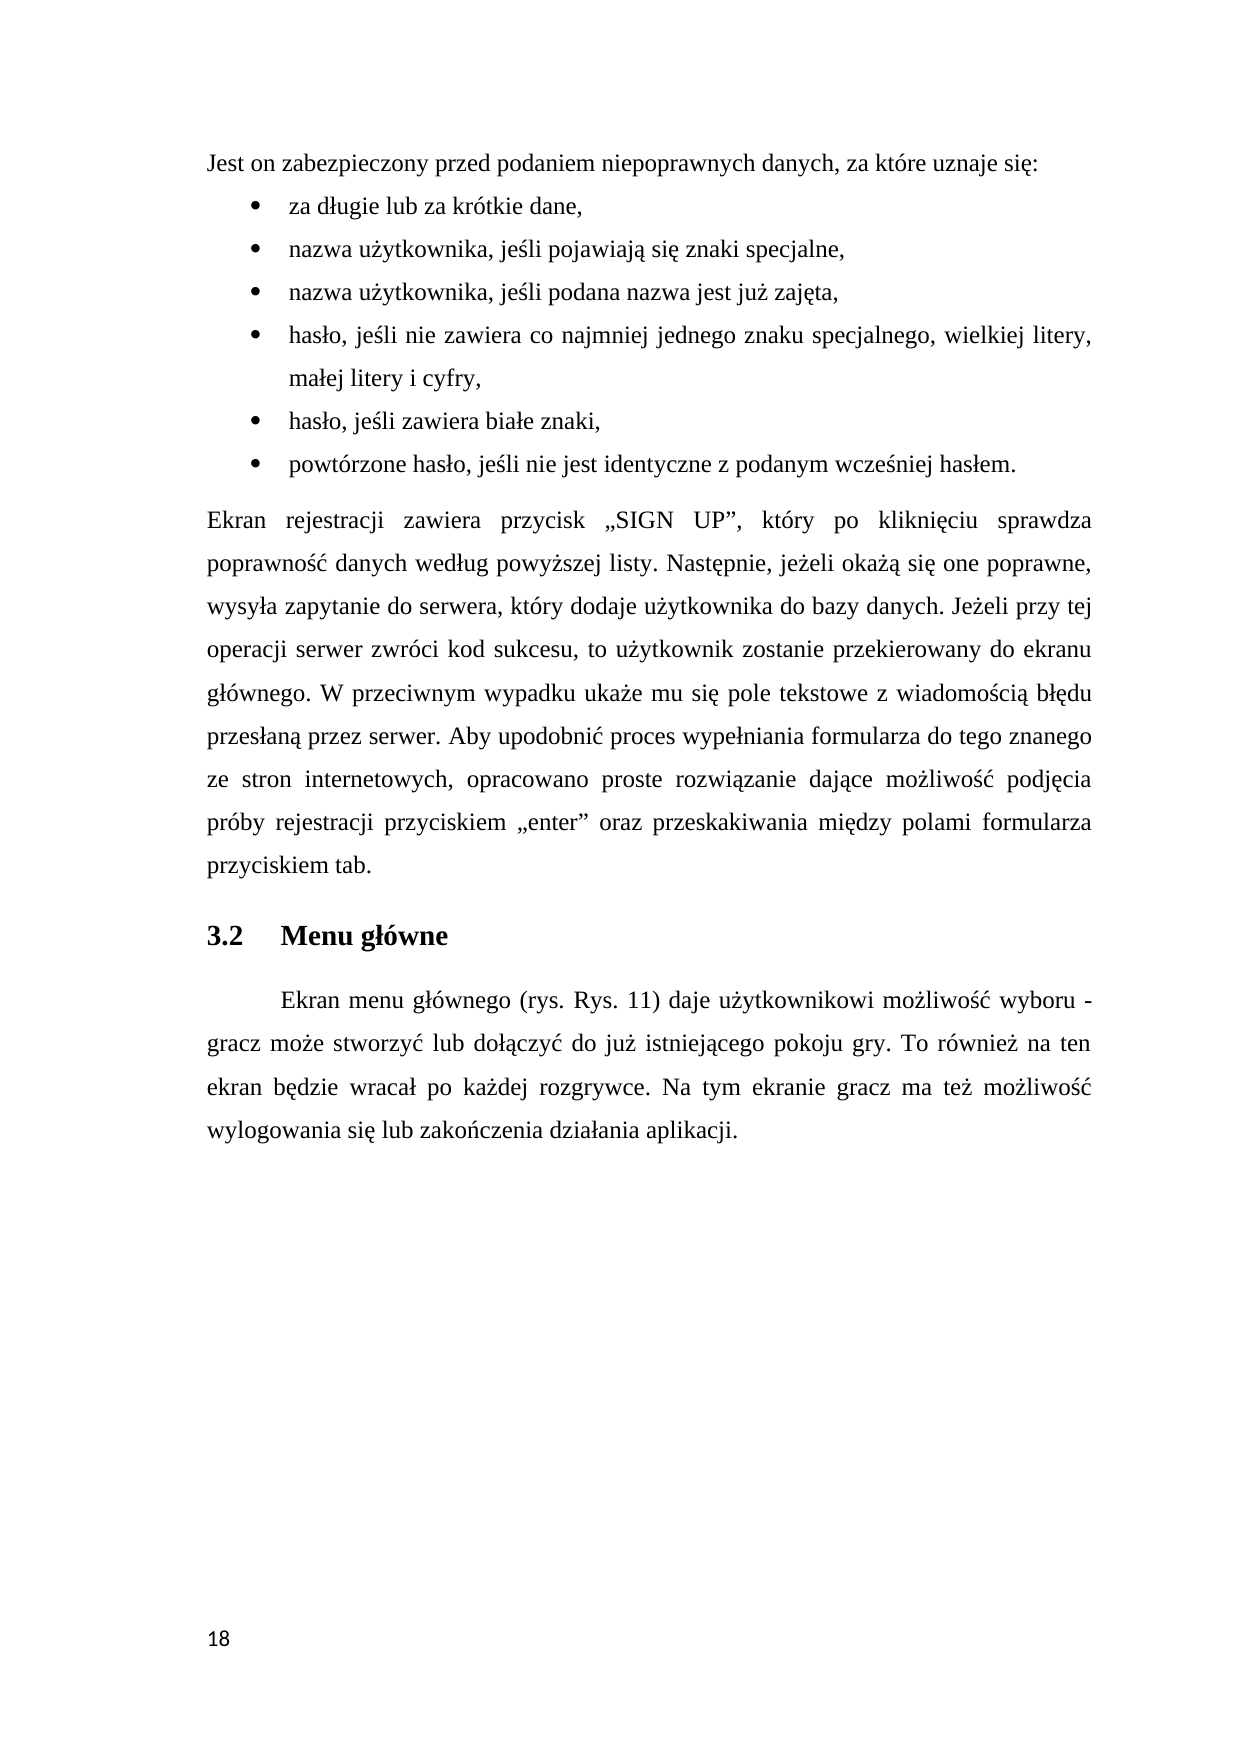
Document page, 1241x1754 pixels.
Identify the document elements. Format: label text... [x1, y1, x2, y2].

list hasło, jeśli nie zawiera co najmniej jednego znaku specjalnego, wielkiej litery, małej litery i cyfry, [251, 320, 1093, 392]
list nazwa użytkownika, jeśli podana nazwa jest już zajęta, [251, 277, 1093, 306]
list za długie lub za krótkie dane, [251, 191, 1093, 219]
list hasło, jeśli zawiera białe znaki, [251, 406, 1093, 435]
text Jest on zabezpieczony przed podaniem niepoprawnych danych, za które uznaje się: [207, 148, 1093, 176]
list nazwa użytkownika, jeśli pojawiają się znaki specjalne, [251, 234, 1093, 263]
subtitle 3.2 Menu główne [207, 918, 1093, 952]
list powtórzone hasło, jeśli nie jest identyczne z podanym wcześniej hasłem. [251, 449, 1093, 478]
text Ekran rejestracji zawiera przycisk „SIGN UP”, który po kliknięciu sprawdza poprawność danych według powyższej listy. Następnie, jeżeli okażą się one poprawne, wysyła zapytanie do serwera, który dodaje użytkownika do bazy danych. Jeżeli przy tej operacji serwer zwróci kod sukcesu, to użytkownik zostanie przekierowany do ekranu głównego. W przeciwnym wypadku ukaże mu się pole tekstowe z wiadomością błędu przesłaną przez serwer. Aby upodobnić proces wypełniania formularza do tego znanego ze stron internetowych, opracowano proste rozwiązanie dające możliwość podjęcia próby rejestracji przyciskiem „enter” oraz przeskakiwania między polami formularza przyciskiem tab. [207, 505, 1093, 879]
